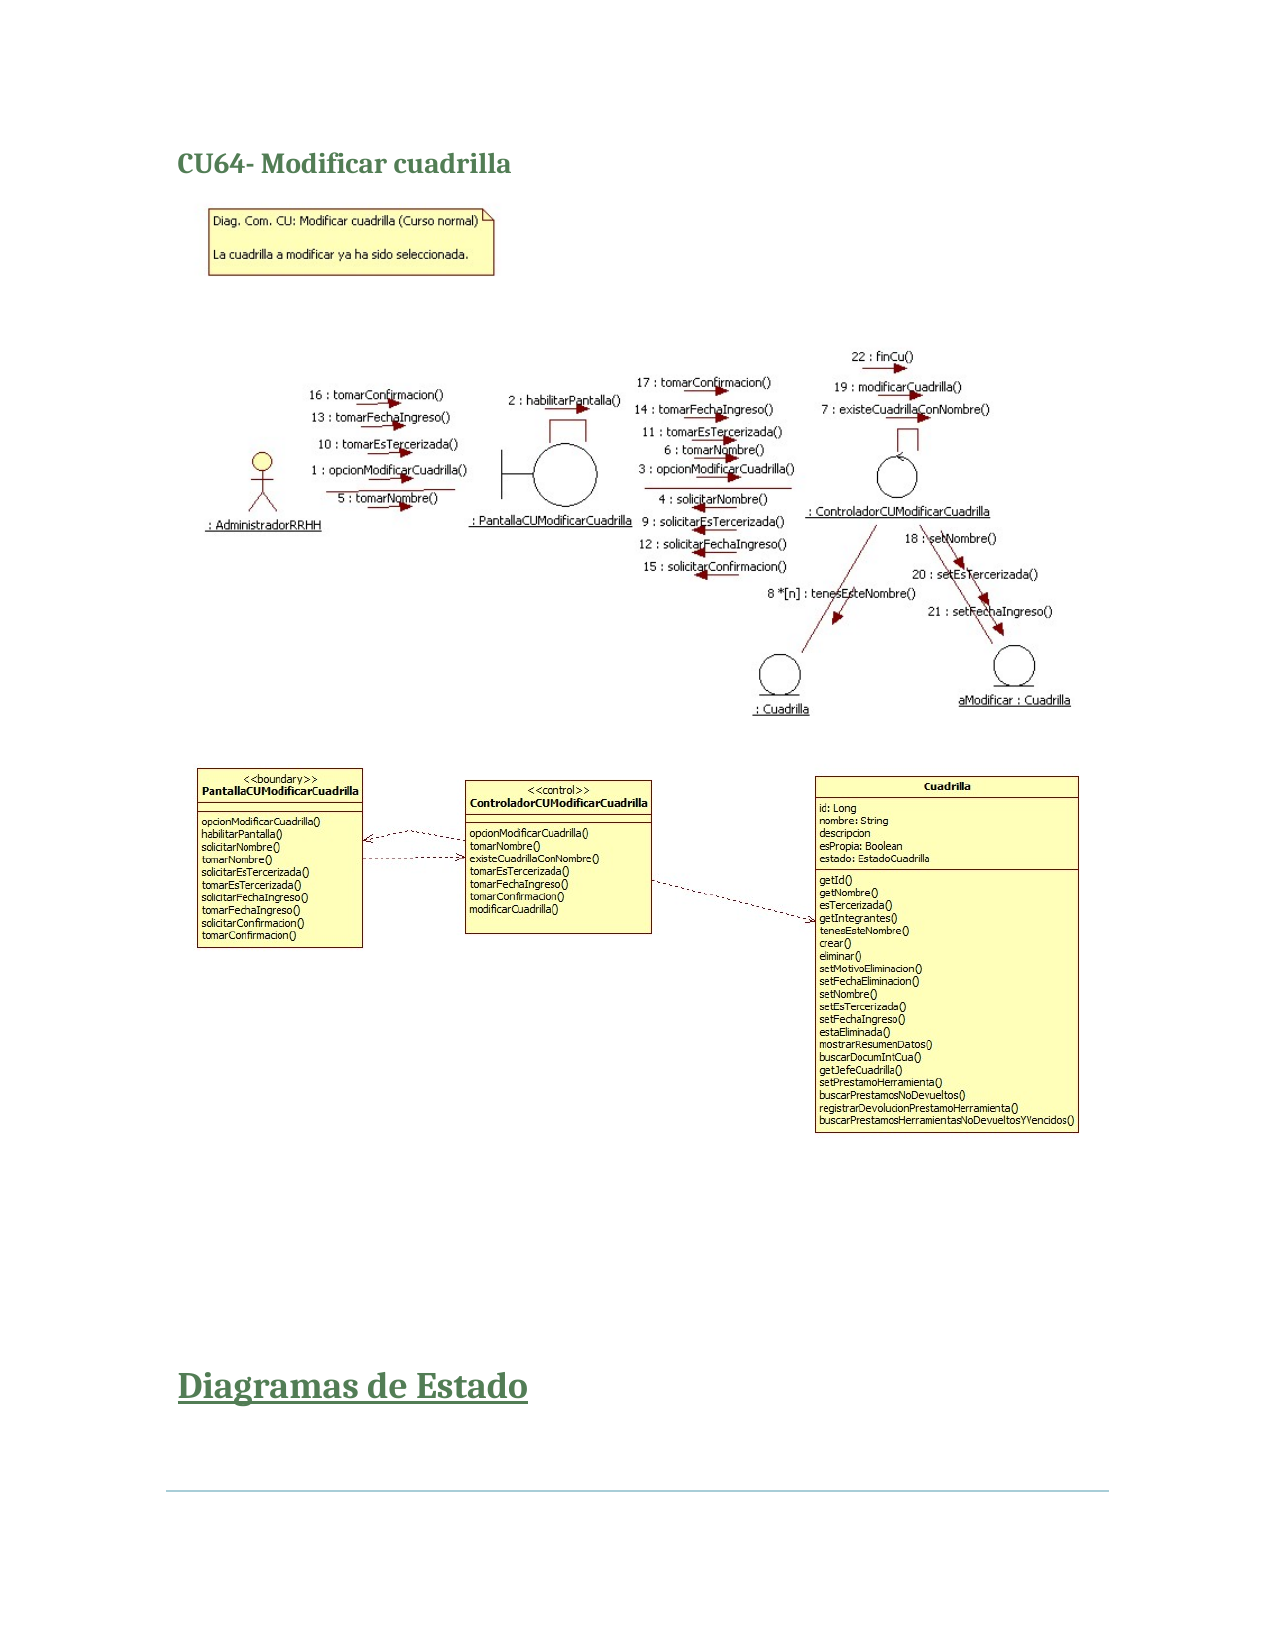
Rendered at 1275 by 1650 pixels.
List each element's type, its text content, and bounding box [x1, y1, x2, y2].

subtitle Diagramas de Estado [177, 1365, 1098, 1408]
picture [177, 748, 1098, 1152]
subtitle CU64- Modificar cuadrilla [177, 148, 1098, 181]
picture [177, 186, 1098, 745]
